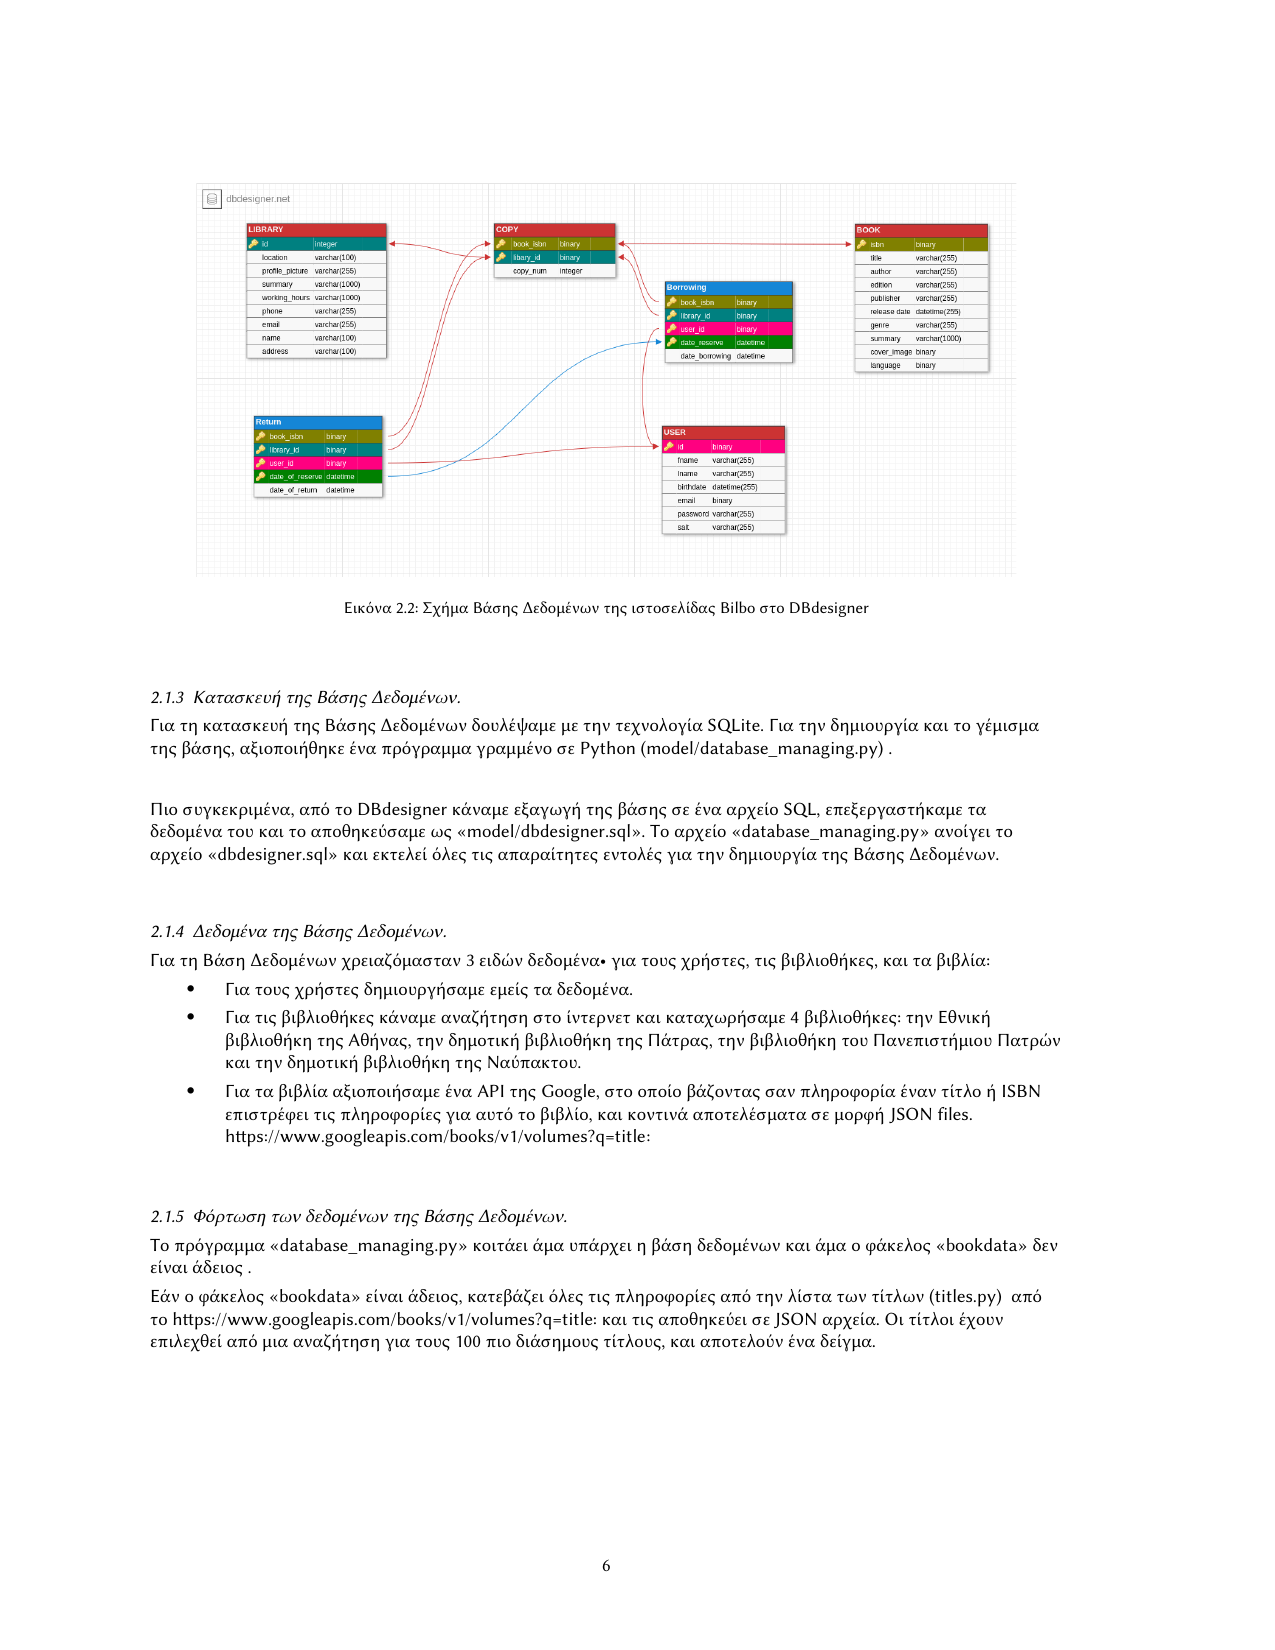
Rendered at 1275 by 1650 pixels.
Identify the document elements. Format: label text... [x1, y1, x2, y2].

text Το πρόγραμμα «database_managing.py» κοιτάει άμα υπάρχει η βάση δεδομένων και άμα ο φάκελος «bookdata» δεν είναι άδειος . [150, 1233, 1062, 1278]
text Εικόνα 2.2: Σχήμα Βάσης Δεδομένων της ιστοσελίδας Bilbo στο DBdesigner [150, 597, 1062, 618]
list Για τις βιβλιοθήκες κάναμε αναζήτηση στο ίντερνετ και καταχωρήσαμε 4 βιβλιοθήκες: την Εθνική βιβλιοθήκη της Αθήνας, την δημοτική βιβλιοθήκη της Πάτρας, την βιβλιοθήκη του Πανεπιστήμιου Πατρών και την δημοτική βιβλιοθήκη της Ναύπακτου. [187, 1006, 1062, 1073]
picture [196, 183, 1017, 577]
text Κατασκευή της Βάσης Δεδομένων. [150, 684, 1062, 708]
text Δεδομένα της Βάσης Δεδομένων. [150, 919, 1062, 942]
text Για τη Βάση Δεδομένων χρειαζόμασταν 3 ειδών δεδομένα• για τους χρήστες, τις βιβλιοθήκες, και τα βιβλία: [150, 948, 1062, 971]
text Πιο συγκεκριμένα, από το DBdesigner κάναμε εξαγωγή της βάσης σε ένα αρχείο SQL, επεξεργαστήκαμε τα δεδομένα του και το αποθηκεύσαμε ως «model/dbdesigner.sql». Το αρχείο «database_managing.py» ανοίγει το αρχείο «dbdesigner.sql» και εκτελεί όλες τις απαραίτητες εντολές για την δημιουργία της Βάσης Δεδομένων. [150, 797, 1062, 864]
list Για τους χρήστες δημιουργήσαμε εμείς τα δεδομένα. [187, 977, 1062, 999]
list Για τα βιβλία αξιοποιήσαμε ένα API της Google, στο οποίο βάζοντας σαν πληροφορία έναν τίτλο ή ISBN επιστρέφει τις πληροφορίες για αυτό το βιβλίο, και κοντινά αποτελέσματα σε μορφή JSON files. https://www.googleapis.com/books/v1/volumes?q=title: [187, 1079, 1062, 1147]
text Φόρτωση των δεδομένων της Βάσης Δεδομένων. [150, 1204, 1062, 1227]
text Εάν ο φάκελος «bookdata» είναι άδειος, κατεβάζει όλες τις πληροφορίες από την λίστα των τίτλων (titles.py) από το https://www.googleapis.com/books/v1/volumes?q=title: και τις αποθηκεύει σε JSON αρχεία. Οι τίτλοι έχουν επιλεχθεί από μια αναζήτηση για τους 100 πιο διάσημους τίτλους, και αποτελούν ένα δείγμα. [150, 1285, 1062, 1352]
text Για τη κατασκευή της Βάσης Δεδομένων δουλέψαμε με την τεχνολογία SQLite. Για την δημιουργία και το γέμισμα της βάσης, αξιοποιήθηκε ένα πρόγραμμα γραμμένο σε Python (model/database_managing.py) . [150, 714, 1062, 759]
